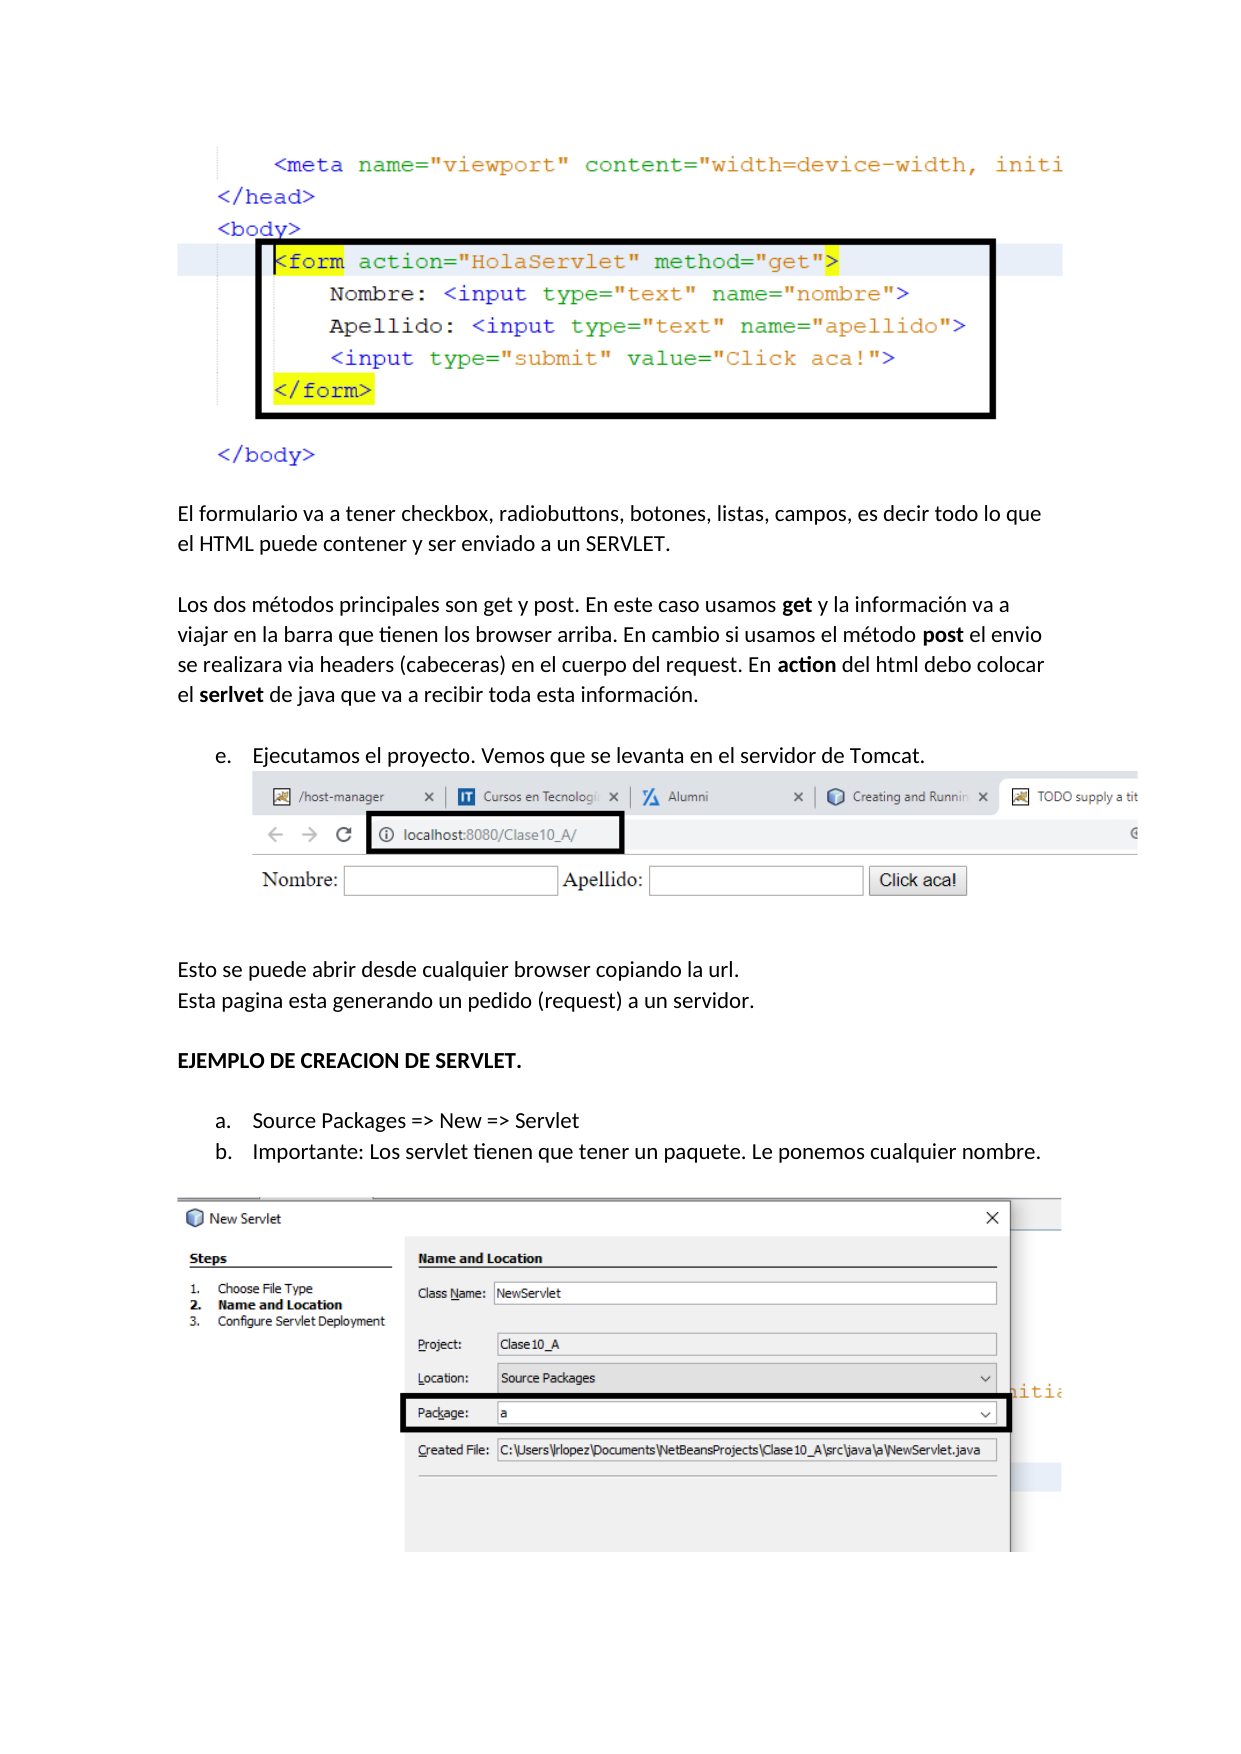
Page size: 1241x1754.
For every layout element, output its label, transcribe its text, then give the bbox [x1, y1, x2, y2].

text El formulario va a tener checkbox, radiobuttons, botones, listas, campos, es decir todo lo que el HTML puede contener y ser enviado a un SERVLET. [177, 499, 1063, 557]
list Source Packages => New => Servlet [215, 1107, 1063, 1135]
text Esta pagina esta generando un pedido (request) a un servidor. [177, 986, 1063, 1014]
list Importante: Los servlet tienen que tener un paquete. Le ponemos cualquier nombre. [215, 1137, 1063, 1165]
picture [177, 147, 1063, 467]
picture [177, 1197, 1062, 1552]
text Los dos métodos principales son get y post. En este caso usamos get y la información va a viajar en la barra que tienen los browser arriba. En cambio si usamos el método post el envio se realizara via headers (cabeceras) en el cuerpo del request. En action del html debo colocar el serlvet de java que va a recibir toda esta información. [177, 590, 1063, 708]
picture [252, 771, 1138, 954]
text EJEMPLO DE CREACION DE SERVLET. [177, 1046, 1063, 1074]
list Ejecutamos el proyecto. Vemos que se levanta en el servidor de Tomcat. [215, 741, 1063, 769]
text Esto se puede abrir desde cualquier browser copiando la url. [177, 956, 1063, 984]
